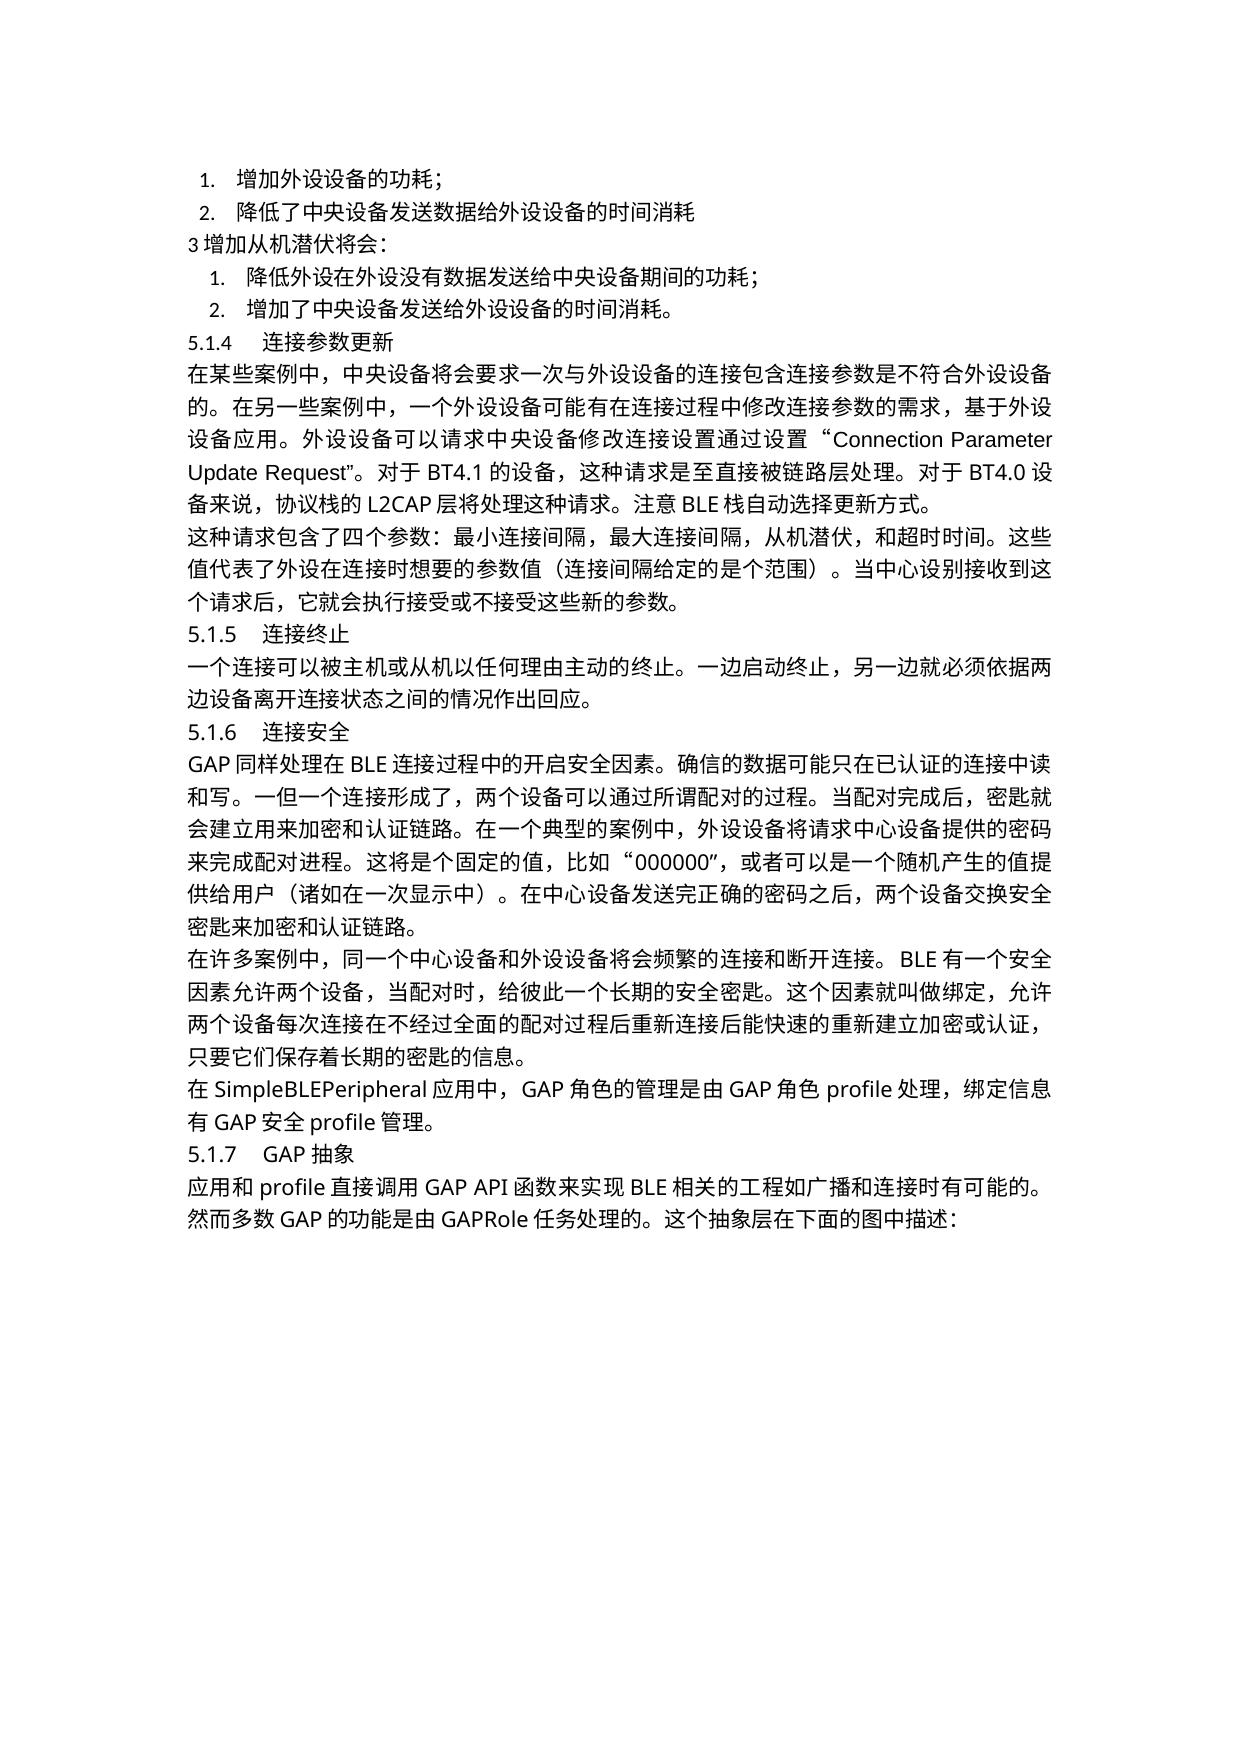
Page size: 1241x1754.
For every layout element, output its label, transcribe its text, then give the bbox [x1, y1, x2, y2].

text 这种请求包含了四个参数：最小连接间隔，最大连接间隔，从机潜伏，和超时时间。这些值代表了外设在连接时想要的参数值（连接间隔给定的是个范围）。当中心设别接收到这个请求后，它就会执行接受或不接受这些新的参数。 [187, 519, 1053, 617]
list 增加外设设备的功耗； [199, 162, 1053, 194]
list 降低了中央设备发送数据给外设设备的时间消耗 [199, 194, 1053, 227]
list 连接安全 [187, 714, 1053, 747]
list 降低外设在外设没有数据发送给中央设备期间的功耗； [209, 259, 1053, 292]
text 在SimpleBLEPeripheral应用中，GAP角色的管理是由GAP角色 profile处理，绑定信息有GAP安全profile管理。 [187, 1072, 1053, 1137]
list 连接参数更新 [187, 324, 1053, 357]
text 应用和profile直接调用GAP API函数来实现BLE相关的工程如广播和连接时有可能的。然而多数GAP的功能是由GAPRole任务处理的。这个抽象层在下面的图中描述： [187, 1169, 1053, 1234]
text 在某些案例中，中央设备将会要求一次与外设设备的连接包含连接参数是不符合外设设备的。在另一些案例中，一个外设设备可能有在连接过程中修改连接参数的需求，基于外设设备应用。外设设备可以请求中央设备修改连接设置通过设置“Connection Parameter Update Request”。对于BT4.1的设备，这种请求是至直接被链路层处理。对于BT4.0设备来说，协议栈的L2CAP层将处理这种请求。注意BLE栈自动选择更新方式。 [187, 357, 1053, 519]
text 3 增加从机潜伏将会： [187, 227, 1053, 259]
list GAP 抽象 [187, 1137, 1053, 1169]
list 连接终止 [187, 617, 1053, 649]
text GAP同样处理在BLE连接过程中的开启安全因素。确信的数据可能只在已认证的连接中读和写。一但一个连接形成了，两个设备可以通过所谓配对的过程。当配对完成后，密匙就会建立用来加密和认证链路。在一个典型的案例中，外设设备将请求中心设备提供的密码来完成配对进程。这将是个固定的值，比如“000000”，或者可以是一个随机产生的值提供给用户（诸如在一次显示中）。在中心设备发送完正确的密码之后，两个设备交换安全密匙来加密和认证链路。 [187, 747, 1053, 942]
text 在许多案例中，同一个中心设备和外设设备将会频繁的连接和断开连接。BLE有一个安全因素允许两个设备，当配对时，给彼此一个长期的安全密匙。这个因素就叫做绑定，允许两个设备每次连接在不经过全面的配对过程后重新连接后能快速的重新建立加密或认证，只要它们保存着长期的密匙的信息。 [187, 942, 1053, 1072]
list 增加了中央设备发送给外设设备的时间消耗。 [209, 292, 1053, 324]
text 一个连接可以被主机或从机以任何理由主动的终止。一边启动终止，另一边就必须依据两边设备离开连接状态之间的情况作出回应。 [187, 649, 1053, 714]
